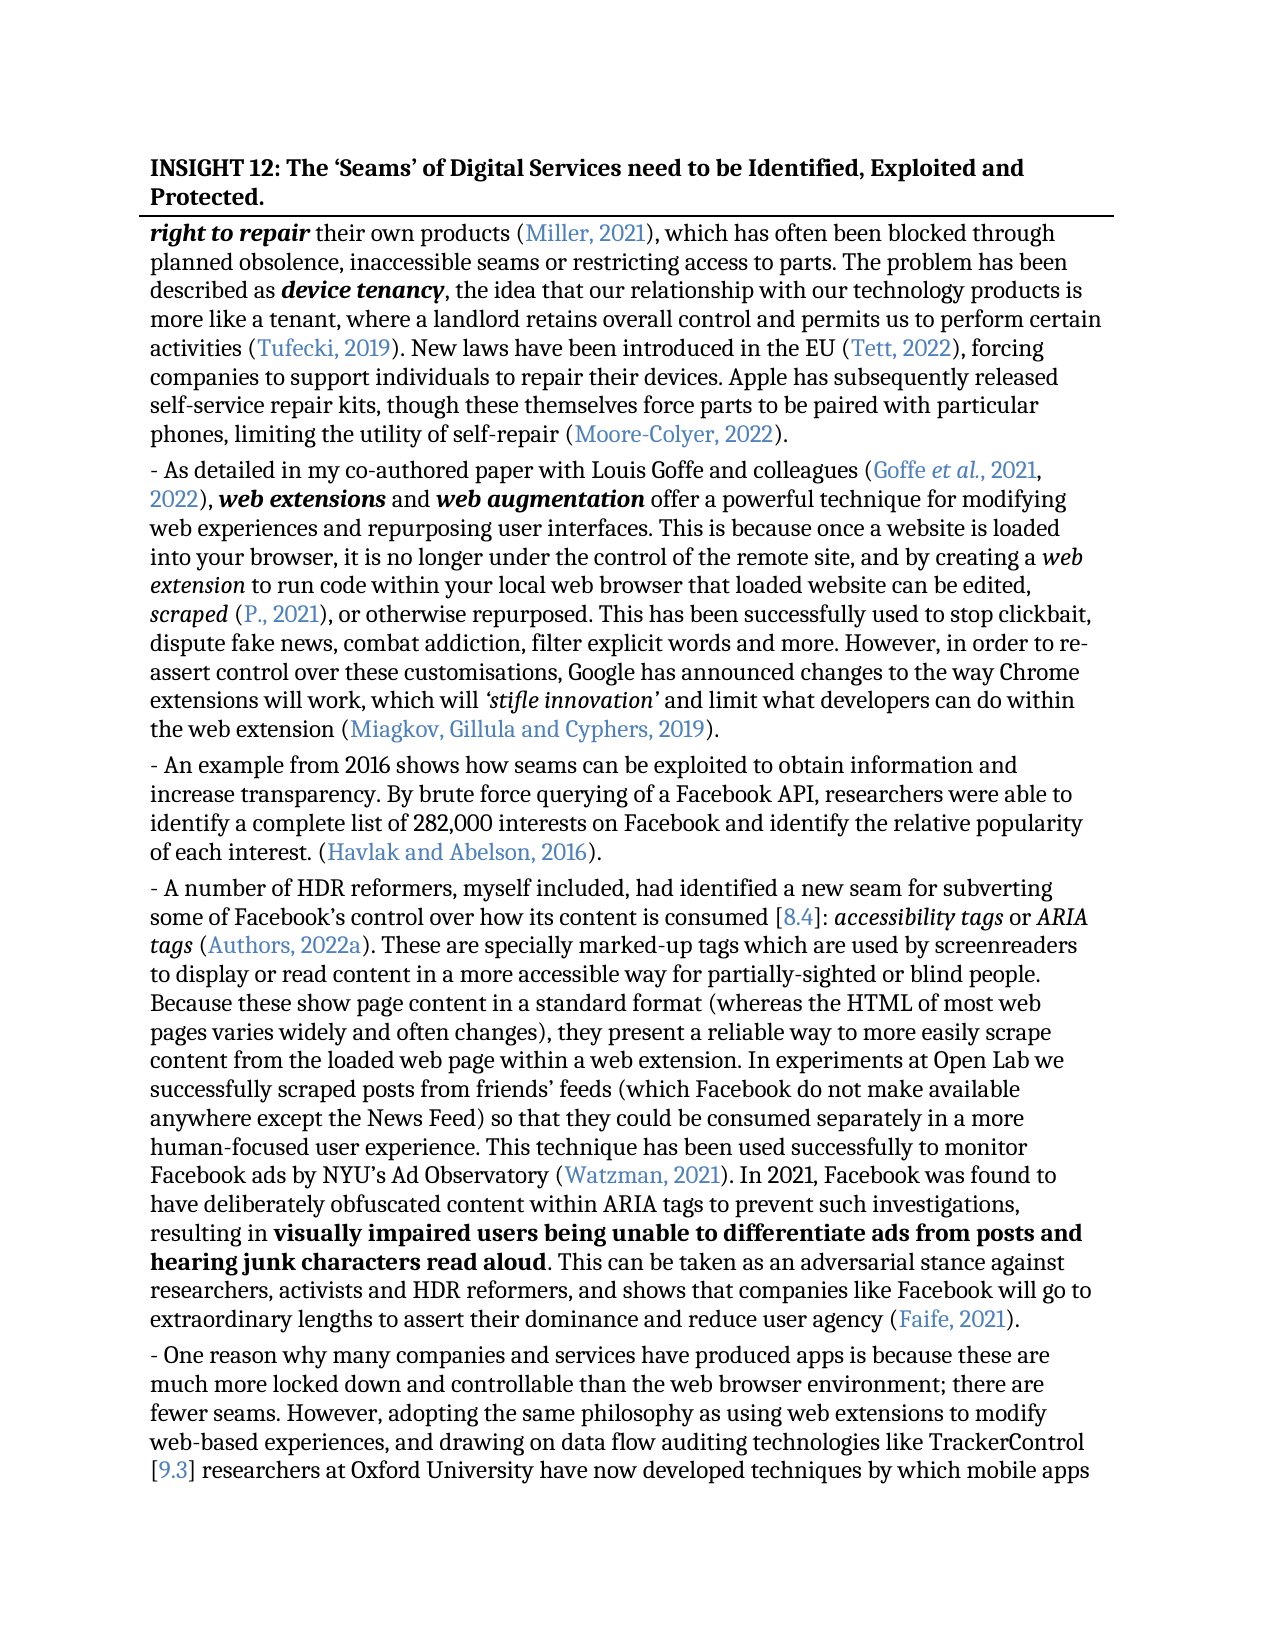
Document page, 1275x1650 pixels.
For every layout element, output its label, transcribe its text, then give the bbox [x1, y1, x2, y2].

table_cell - An example from 2016 shows how seams can be exploited to obtain information and increase transparency. By brute force querying of a Facebook API, researchers were able to identify a complete list of 282,000 interests on Facebook and identify the relative popularity of each interest. (Havlak and Abelson, 2016). [139, 748, 1114, 870]
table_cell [139, 217, 1114, 452]
table_cell - As detailed in my co-authored paper with Louis Goffe and colleagues (Goffe et al., 2021, 2022), web extensions and web augmentation offer a powerful technique for modifying web experiences and repurposing user interfaces. This is because once a website is loaded into your browser, it is no longer under the control of the remote site, and by creating a web extension to run code within your local web browser that loaded website can be edited, scraped (P., 2021), or otherwise repurposed. This has been successfully used to stop clickbait, dispute fake news, combat addiction, filter explicit words and more. However, in order to re-assert control over these customisations, Google has announced changes to the way Chrome extensions will work, which will ‘stifle innovation’ and limit what developers can do within the web extension (Miagkov, Gillula and Cyphers, 2019). [139, 453, 1114, 747]
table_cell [139, 1338, 1114, 1485]
table_header INSIGHT 12: The ‘Seams’ of Digital Services need to be Identified, Exploited and Protected. [139, 150, 1114, 215]
table_cell - A number of HDR reformers, myself included, had identified a new seam for subverting some of Facebook’s control over how its content is consumed [8.4]: accessibility tags or ARIA tags (Authors, 2022a). These are specially marked-up tags which are used by screenreaders to display or read content in a more accessible way for partially-sighted or blind people. Because these show page content in a standard format (whereas the HTML of most web pages varies widely and often changes), they present a reliable way to more easily scrape content from the loaded web page within a web extension. In experiments at Open Lab we successfully scraped posts from friends’ feeds (which Facebook do not make available anywhere except the News Feed) so that they could be consumed separately in a more human-focused user experience. This technique has been used successfully to monitor Facebook ads by NYU’s Ad Observatory (Watzman, 2021). In 2021, Facebook was found to have deliberately obfuscated content within ARIA tags to prevent such investigations, resulting in visually impaired users being unable to differentiate ads from posts and hearing junk characters read aloud. This can be taken as an adversarial stance against researchers, activists and HDR reformers, and shows that companies like Facebook will go to extraordinary lengths to assert their dominance and reduce user agency (Faife, 2021). [139, 870, 1114, 1337]
